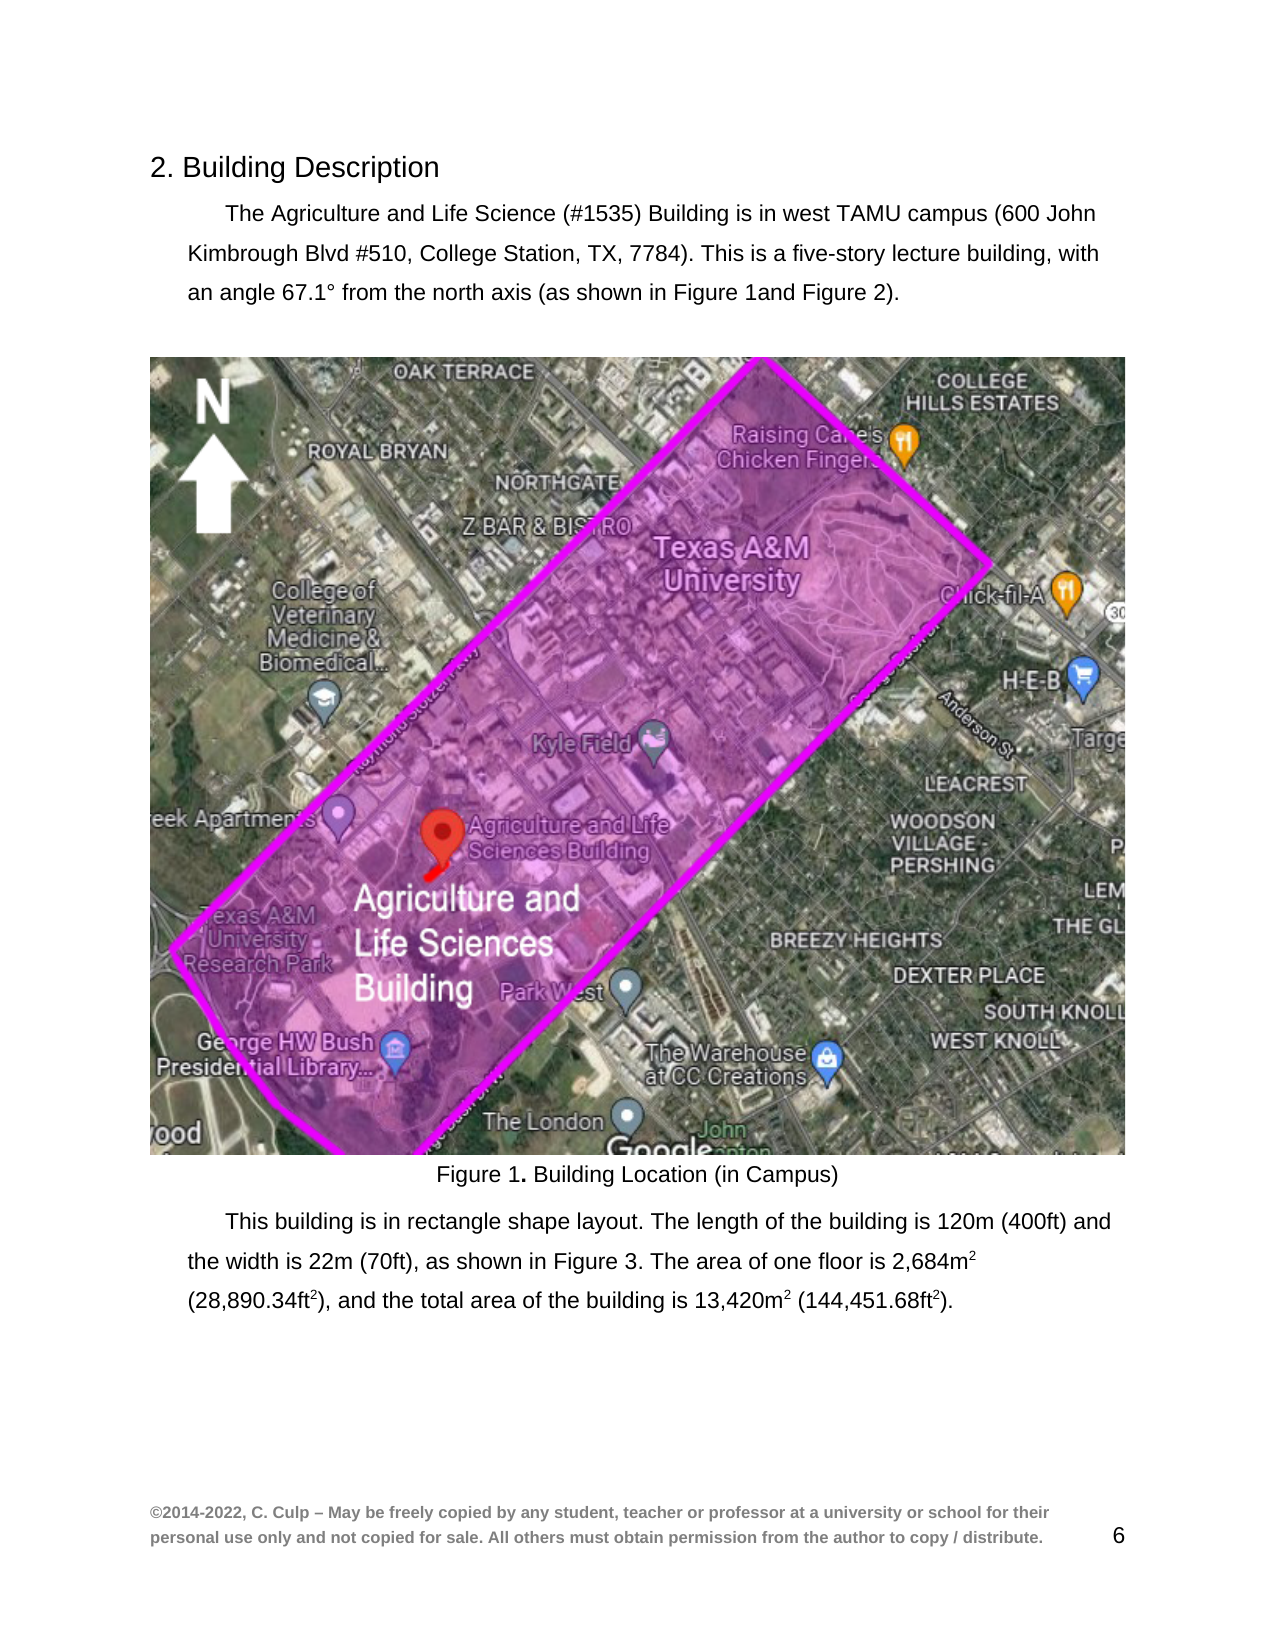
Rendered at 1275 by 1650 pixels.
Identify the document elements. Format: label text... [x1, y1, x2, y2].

text The Agriculture and Life Science (#1535) Building is in west TAMU campus (600 John Kimbrough Blvd #510, College Station, TX, 7784). This is a five-story lecture building, with an angle 67.1° from the north axis (as shown in Figure 1and Figure 2). [187, 200, 1125, 306]
subtitle 2. Building Description [150, 150, 1125, 183]
text This building is in rectangle shape layout. The length of the building is 120m (400ft) and the width is 22m (70ft), as shown in Figure 3. The area of one floor is 2,684m2 (28,890.34ft2), and the total area of the building is 13,420m2 (144,451.68ft2). [187, 1208, 1125, 1313]
text Figure 1. Building Location (in Campus) [150, 1161, 1125, 1187]
picture [150, 357, 1125, 1155]
